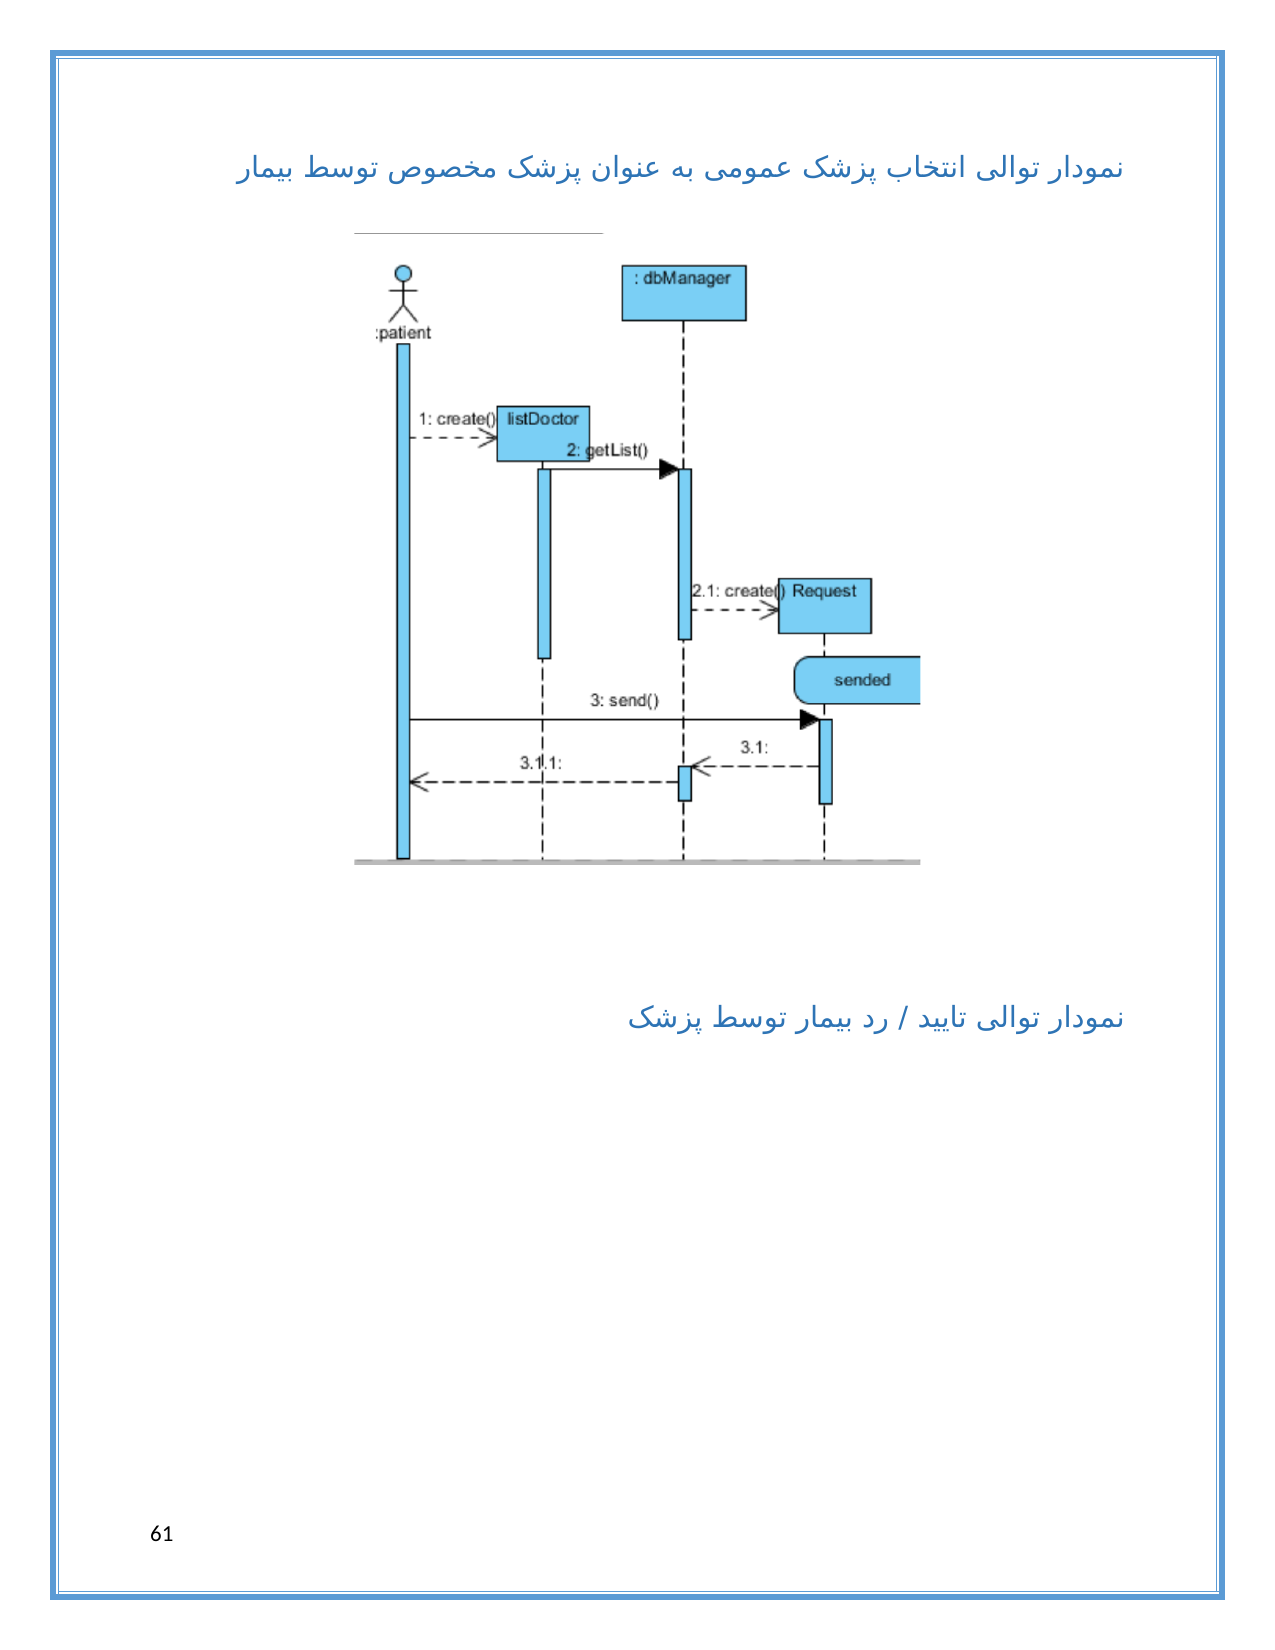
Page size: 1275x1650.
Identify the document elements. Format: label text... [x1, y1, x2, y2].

picture [354, 233, 921, 865]
subtitle نمودار توالی انتخاب پزشک عمومی به عنوان پزشک مخصوص توسط بیمار [150, 150, 1125, 184]
subtitle نمودار توالی تایید / رد بیمار توسط پزشک [150, 1000, 1125, 1034]
